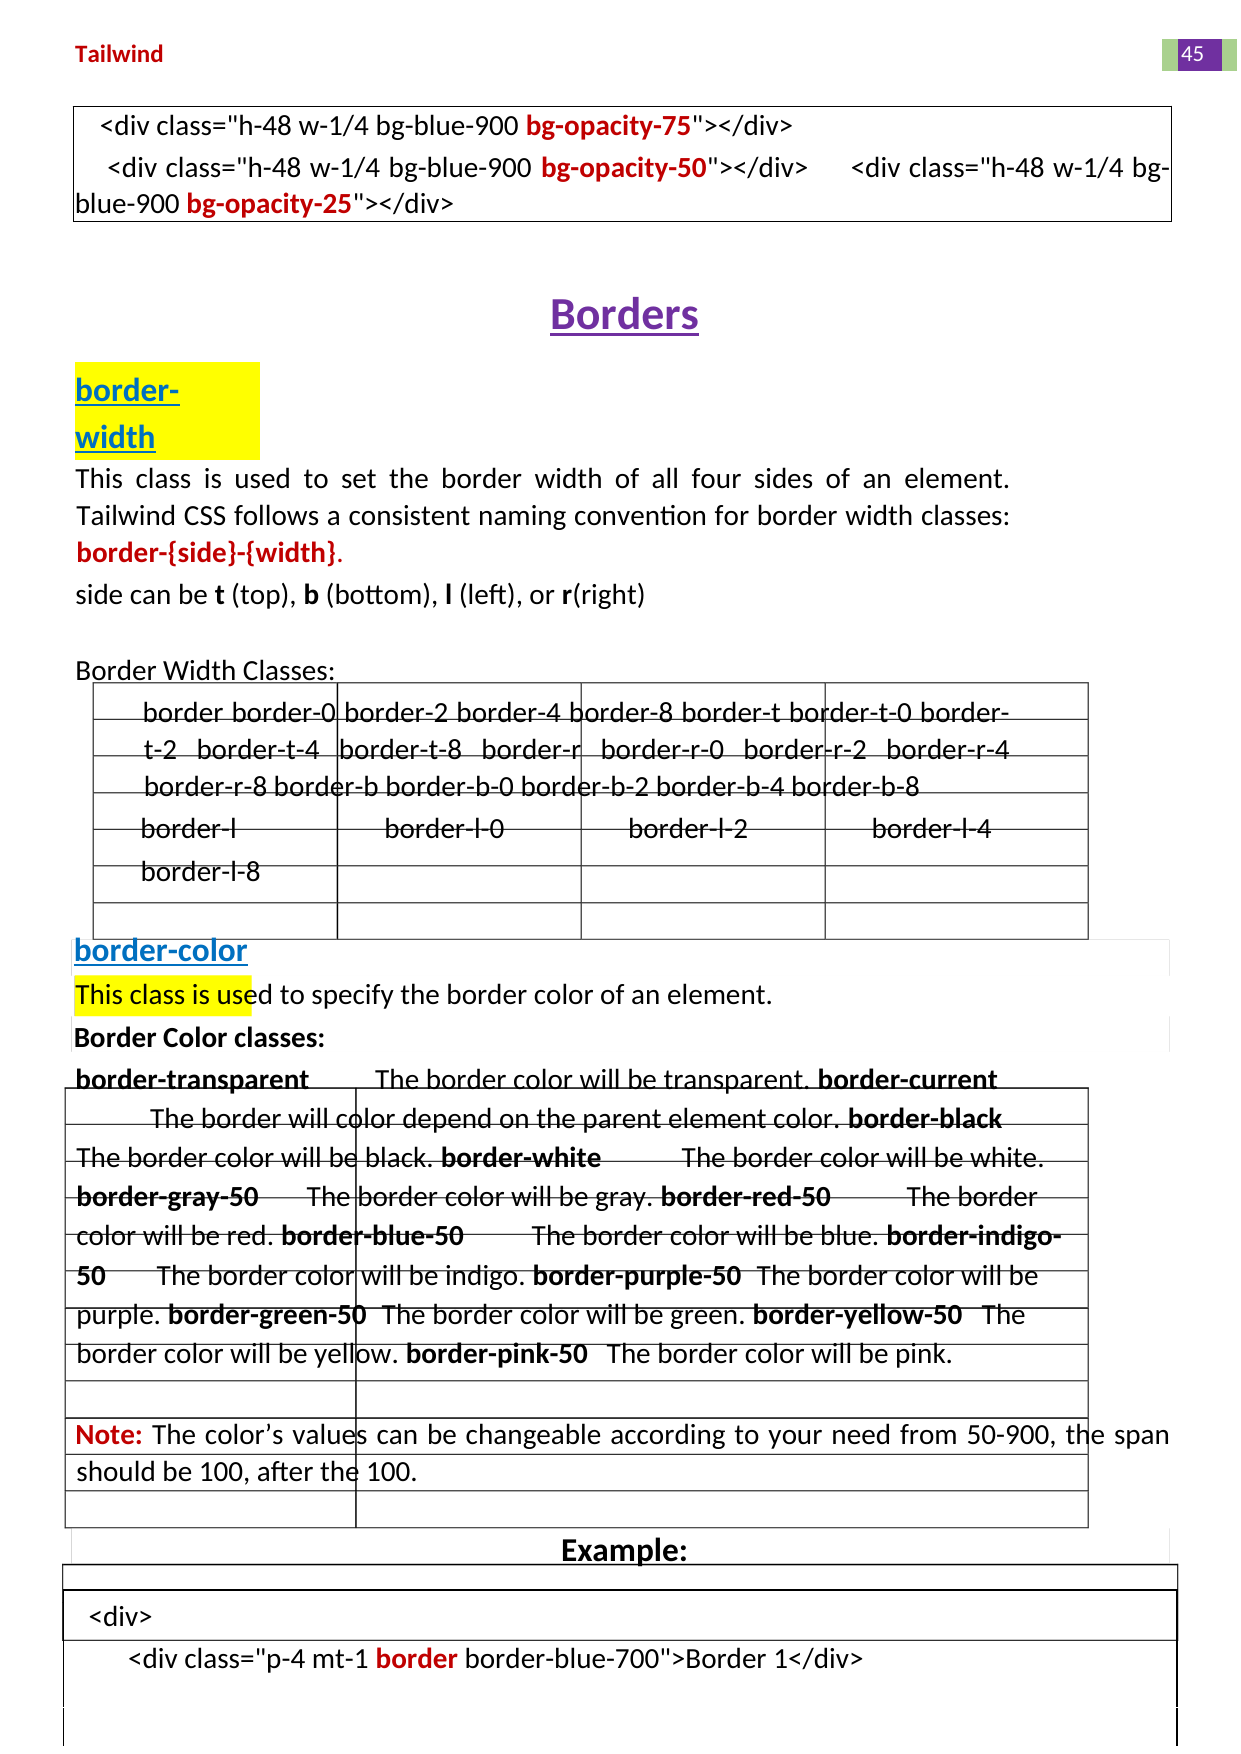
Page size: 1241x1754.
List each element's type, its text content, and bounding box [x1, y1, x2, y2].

picture [61, 681, 1179, 1641]
text This class is used to set the border width of all four sides of an element. Tailwind CSS follows a consistent naming convention for border width classes: border-{side}-{width}. [75, 460, 1012, 569]
text <div class="p-4 mt-1 border border-blue-700">Border 1</div> [75, 1641, 1173, 1676]
picture [64, 1591, 1176, 1641]
text Border Color classes: [73, 1019, 1173, 1054]
text Border Width Classes: [75, 652, 1173, 687]
table_header border-width [75, 362, 260, 460]
subtitle border-color [73, 929, 1173, 970]
text <div class="h-48 w-1/4 bg-blue-900 bg-opacity-75"></div> [74, 107, 1171, 142]
text border border-0 border-2 border-4 border-8 border-t border-t-0 border-t-2 border-t-4 border-t-8 border-r border-r-0 border-r-2 border-r-4 border-r-8 border-b border-b-0 border-b-2 border-b-4 border-b-8 [142, 694, 1011, 803]
subtitle Example: [75, 1529, 1173, 1569]
text border-l-8 [75, 853, 1172, 888]
text <div class="h-48 w-1/4 bg-blue-900 bg-opacity-50"></div> <div class="h-48 w-1/4 bg-blue-900 bg-opacity-25"></div> [74, 148, 1171, 221]
text border-transparent The border color will be transparent. border-current The border will color depend on the parent element color. border-black The border color will be black. border-white The border color will be white. border-gray-50 The border color will be gray. border-red-50 The border color will be red. border-blue-50 The border color will be blue. border-indigo-50 The border color will be indigo. border-purple-50 The border color will be purple. border-green-50 The border color will be green. border-yellow-50 The border color will be yellow. border-pink-50 The border color will be pink. [75, 1061, 1077, 1371]
text <div> [75, 1598, 1173, 1633]
text Note: The color’s values can be changeable according to your need from 50-900, the span should be 100, after the 100. [75, 1416, 1173, 1488]
text This class is used to specify the border color of an element. [75, 976, 1173, 1012]
text side can be t (top), b (bottom), l (left), or r(right) [75, 576, 1173, 612]
text border-l border-l-0 border-l-2 border-l-4 [75, 810, 1172, 846]
text Borders [75, 285, 1173, 341]
